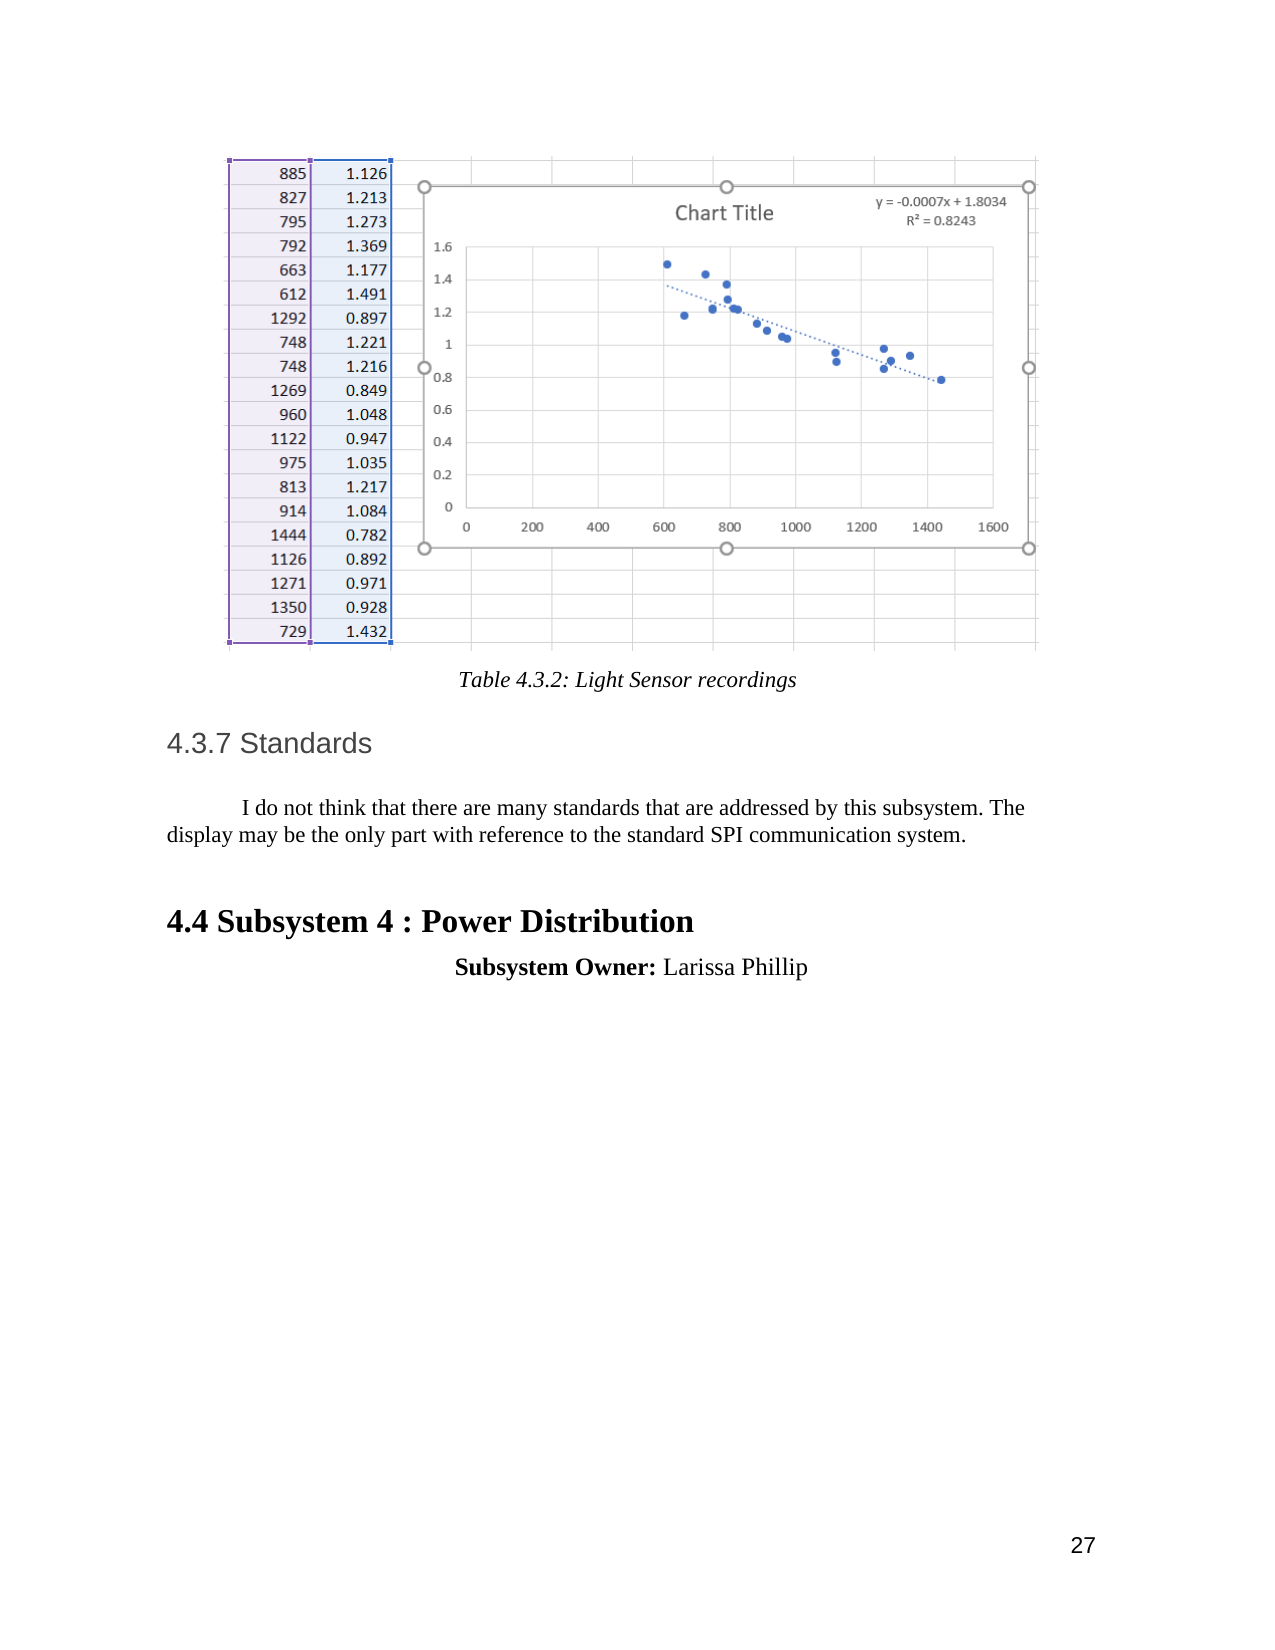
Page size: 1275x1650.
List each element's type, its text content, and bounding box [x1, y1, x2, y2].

subtitle 4.4 Subsystem 4 : Power Distribution [167, 901, 1096, 939]
picture [223, 156, 1039, 651]
text Subsystem Owner: Larissa Phillip [167, 952, 1096, 981]
text I do not think that there are many standards that are addressed by this subsystem. The display may be the only part with reference to the standard SPI communication system. [167, 794, 1096, 847]
text Table 4.3.2: Light Sensor recordings [300, 666, 957, 693]
subtitle 4.3.7 Standards [167, 726, 1096, 760]
